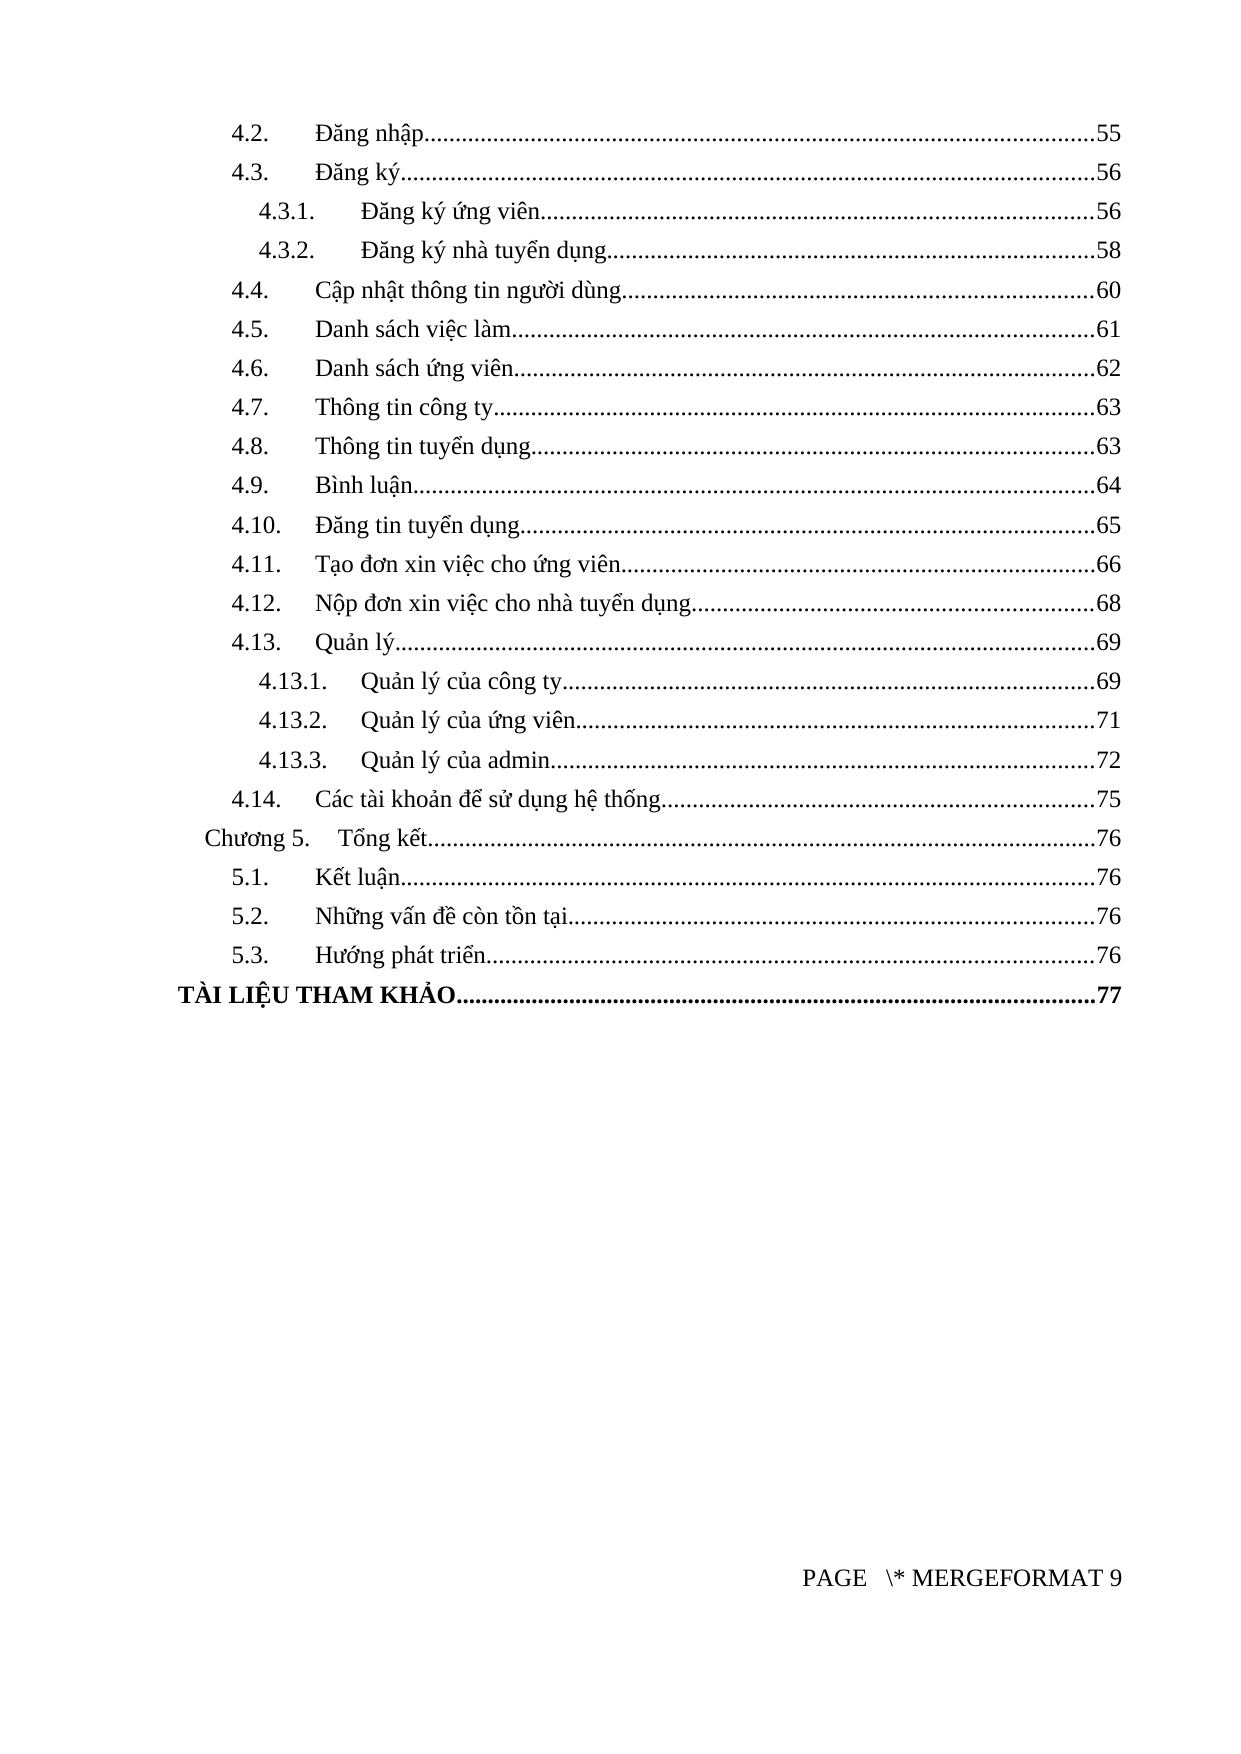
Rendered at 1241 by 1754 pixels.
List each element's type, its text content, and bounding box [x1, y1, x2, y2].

text 4.2. Đăng nhập. 55 [231, 118, 1122, 147]
text 4.4. Cập nhật thông tin người dùng. 60 [231, 275, 1122, 303]
text 4.10. Đăng tin tuyển dụng. 65 [231, 510, 1122, 538]
text TÀI LIỆU THAM KHẢO 77 [177, 980, 1122, 1008]
text 4.3.1. Đăng ký ứng viên 56 [258, 196, 1122, 225]
text 5.1. Kết luận. 76 [231, 862, 1122, 891]
text 4.13.3. Quản lý của admin. 72 [258, 745, 1122, 773]
text 4.8. Thông tin tuyển dụng. 63 [231, 431, 1122, 460]
text 4.13.2. Quản lý của ứng viên. 71 [258, 706, 1122, 734]
text 4.13. Quản lý. 69 [231, 627, 1122, 656]
text Chương 5. Tổng kết. 76 [204, 823, 1122, 852]
text 4.13.1. Quản lý của công ty. 69 [258, 666, 1122, 695]
text 4.12. Nộp đơn xin việc cho nhà tuyển dụng. 68 [231, 588, 1122, 617]
text 4.6. Danh sách ứng viên. 62 [231, 353, 1122, 382]
text 5.3. Hướng phát triển. 76 [231, 941, 1122, 969]
text 4.7. Thông tin công ty. 63 [231, 392, 1122, 421]
text 4.3. Đăng ký. 56 [231, 157, 1122, 186]
text 4.11. Tạo đơn xin việc cho ứng viên. 66 [231, 549, 1122, 578]
text 4.9. Bình luận. 64 [231, 471, 1122, 499]
text 5.2. Những vấn đề còn tồn tại. 76 [231, 901, 1122, 930]
text 4.14. Các tài khoản để sử dụng hệ thống. 75 [231, 784, 1122, 813]
text 4.5. Danh sách việc làm. 61 [231, 314, 1122, 343]
text 4.3.2. Đăng ký nhà tuyển dụng. 58 [258, 236, 1122, 264]
